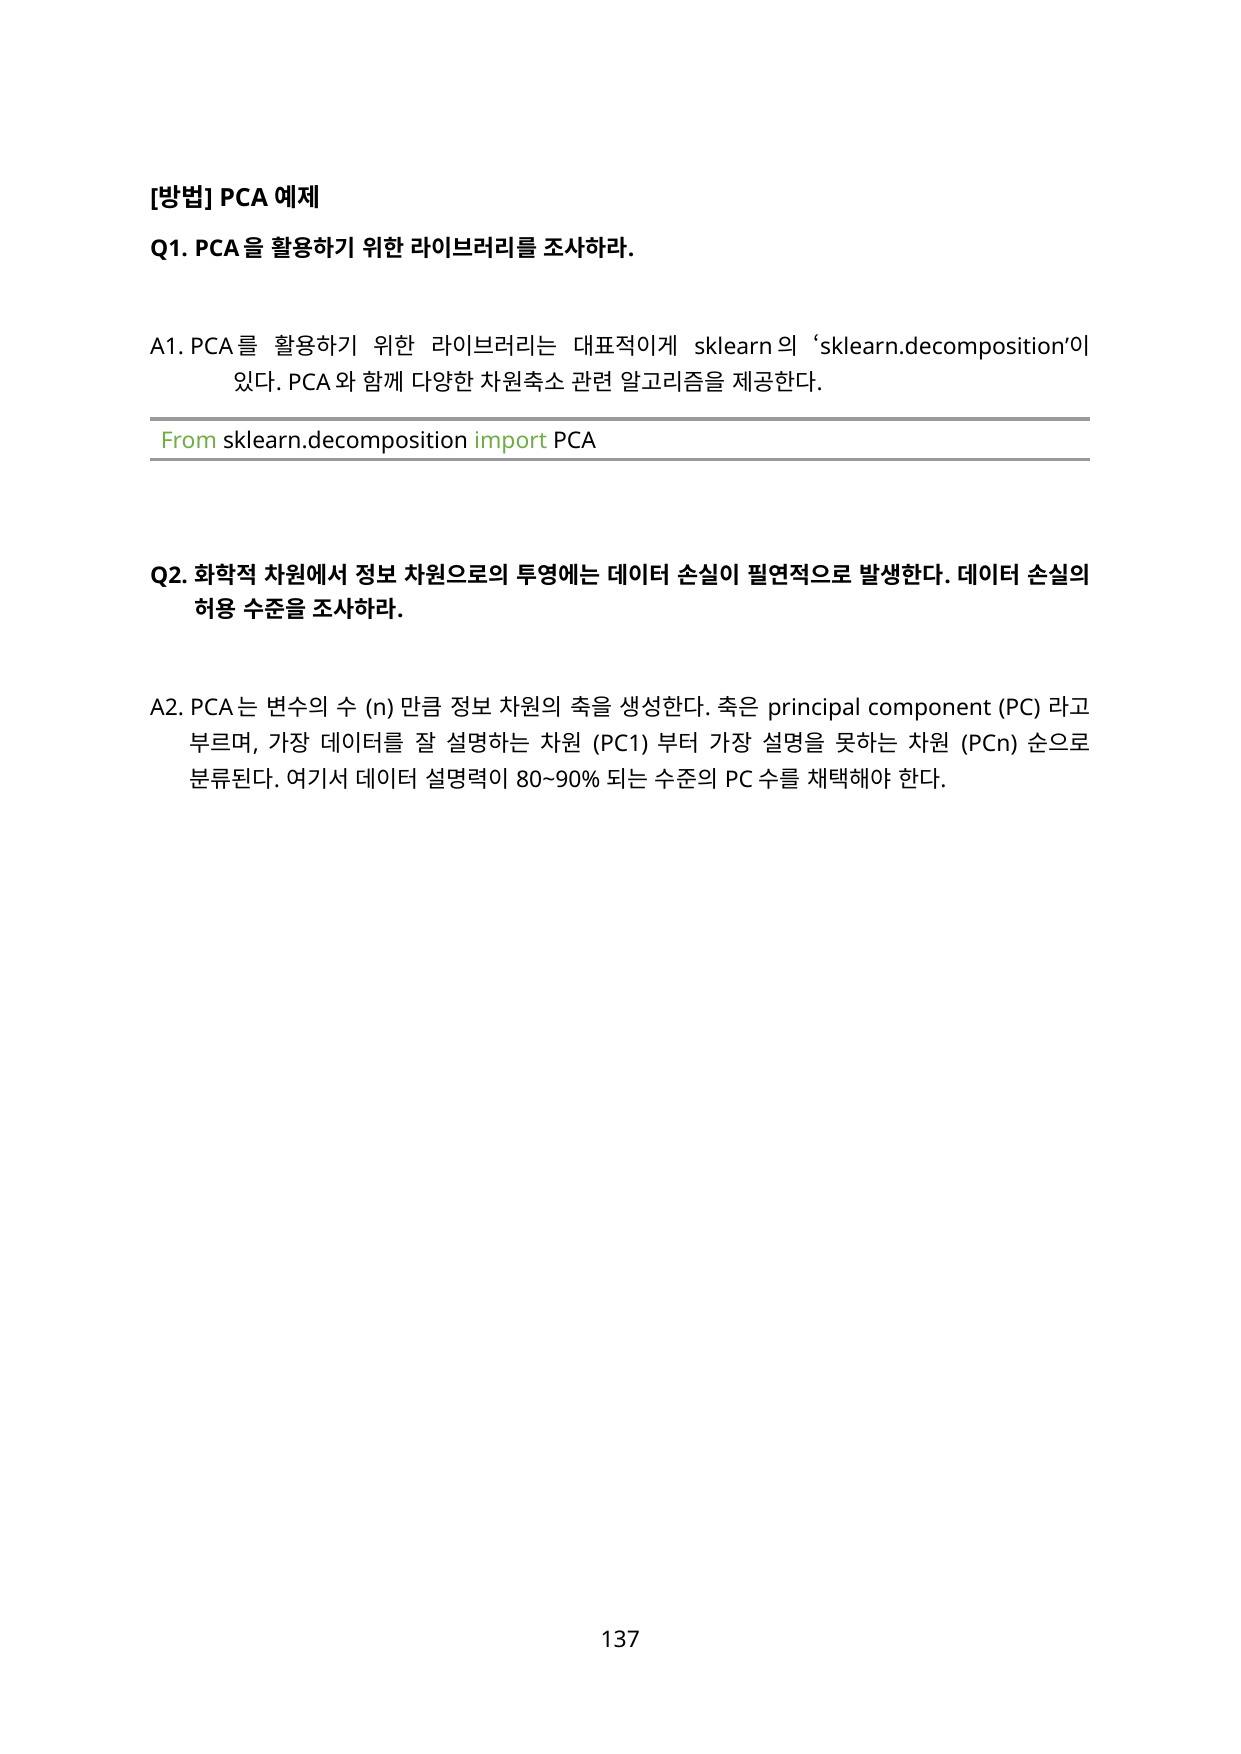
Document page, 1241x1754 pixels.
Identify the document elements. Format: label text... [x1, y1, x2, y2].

list PCA을 활용하기 위한 라이브러리를 조사하라. [150, 230, 1090, 263]
text PCA는 변수의 수 (n) 만큼 정보 차원의 축을 생성한다. 축은 principal component (PC) 라고 부르며, 가장 데이터를 잘 설명하는 차원 (PC1) 부터 가장 설명을 못하는 차원 (PCn) 순으로 분류된다. 여기서 데이터 설명력이 80~90% 되는 수준의 PC 수를 채택해야 한다. [150, 688, 1090, 794]
table_header From sklearn.decomposition import PCA [150, 421, 1090, 458]
subtitle [방법] PCA 예제 [150, 177, 1090, 213]
list 화학적 차원에서 정보 차원으로의 투영에는 데이터 손실이 필연적으로 발생한다. 데이터 손실의 허용 수준을 조사하라. [150, 557, 1090, 624]
list PCA를 활용하기 위한 라이브러리는 대표적이게 sklearn의 ‘sklearn.decomposition’이 있다. PCA와 함께 다양한 차원축소 관련 알고리즘을 제공한다. [150, 328, 1090, 397]
